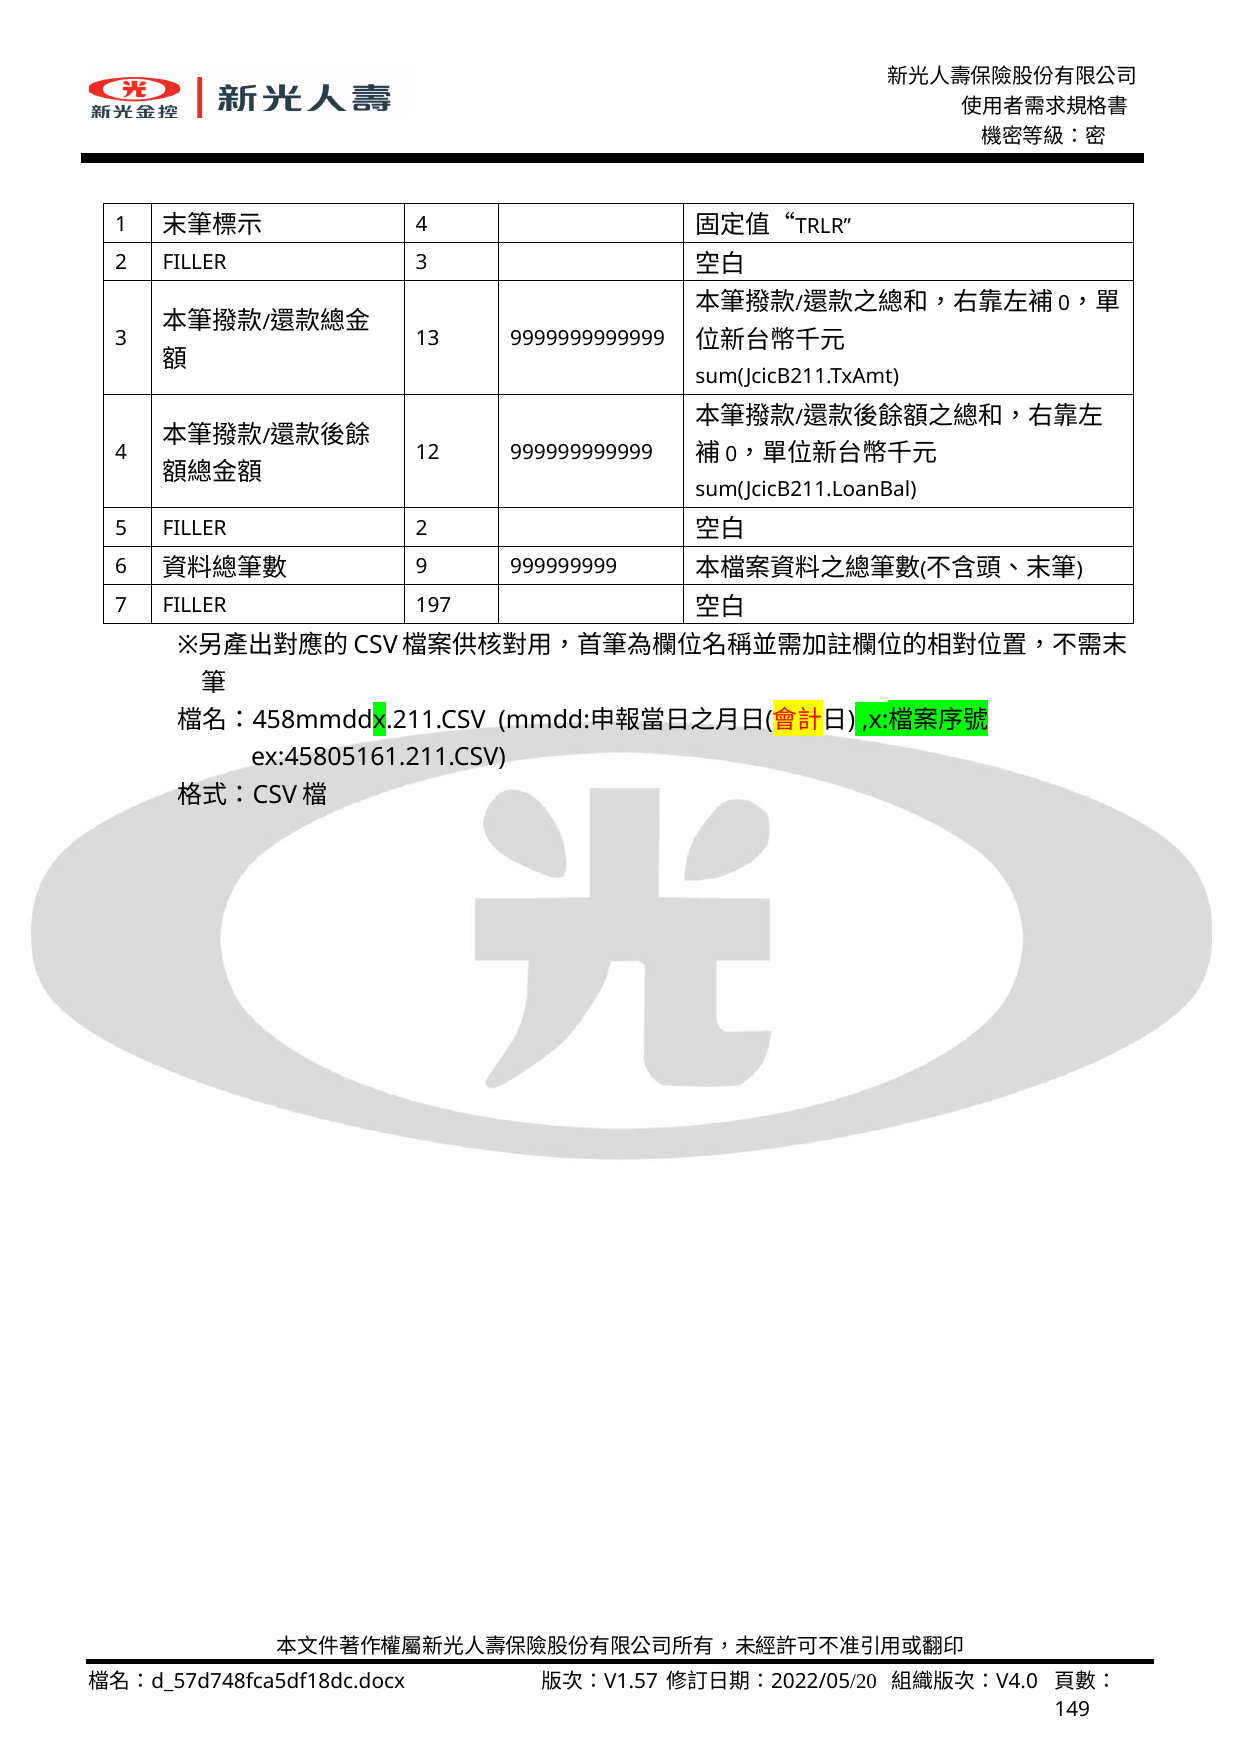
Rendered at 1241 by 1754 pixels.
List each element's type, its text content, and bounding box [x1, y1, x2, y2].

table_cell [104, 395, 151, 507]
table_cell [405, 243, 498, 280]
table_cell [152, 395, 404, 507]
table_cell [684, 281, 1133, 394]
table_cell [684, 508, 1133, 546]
list 格式：CSV檔 [177, 774, 1152, 811]
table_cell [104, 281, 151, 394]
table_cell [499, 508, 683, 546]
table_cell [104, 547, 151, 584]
picture [25, 713, 1215, 1166]
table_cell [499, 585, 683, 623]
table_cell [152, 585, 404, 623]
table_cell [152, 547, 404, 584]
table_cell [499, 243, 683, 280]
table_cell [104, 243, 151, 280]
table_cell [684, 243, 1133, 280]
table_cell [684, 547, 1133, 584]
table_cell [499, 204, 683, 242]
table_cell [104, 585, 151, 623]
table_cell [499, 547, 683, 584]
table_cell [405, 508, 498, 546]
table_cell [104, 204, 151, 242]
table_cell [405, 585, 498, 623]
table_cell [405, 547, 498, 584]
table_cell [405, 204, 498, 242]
list 檔名：458mmddx.211.CSV (mmdd:申報當日之月日(會計日) ,x:檔案序號 ex:45805161.211.CSV) [177, 699, 1152, 774]
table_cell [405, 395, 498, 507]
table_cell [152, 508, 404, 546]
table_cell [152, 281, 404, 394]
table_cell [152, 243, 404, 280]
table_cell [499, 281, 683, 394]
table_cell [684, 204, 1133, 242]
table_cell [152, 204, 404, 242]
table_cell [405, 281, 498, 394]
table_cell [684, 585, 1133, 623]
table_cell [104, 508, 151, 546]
picture [88, 61, 414, 118]
list ※另產出對應的CSV檔案供核對用，首筆為欄位名稱並需加註欄位的相對位置，不需末筆 [177, 624, 1152, 699]
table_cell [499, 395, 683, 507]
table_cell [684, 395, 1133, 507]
